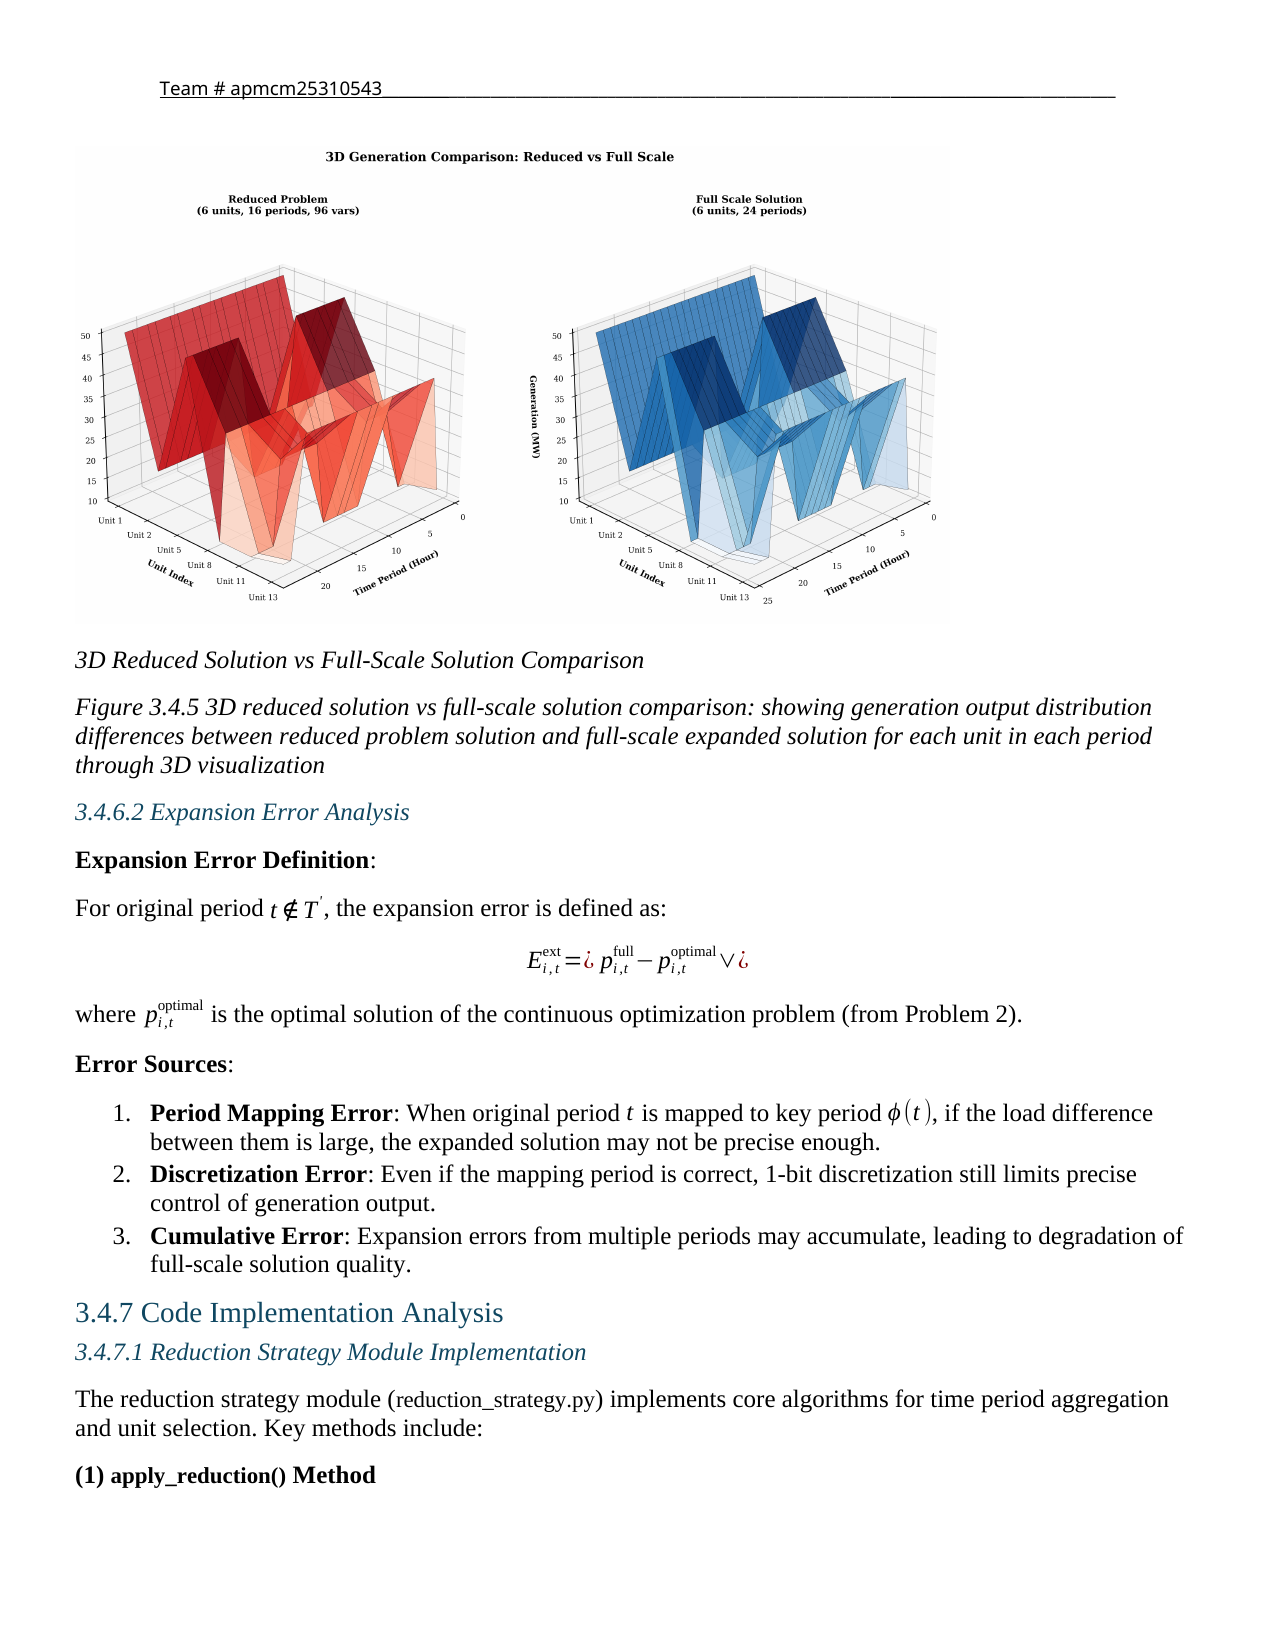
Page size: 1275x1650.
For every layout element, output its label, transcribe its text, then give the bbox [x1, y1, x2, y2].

text For original period , the expansion error is defined as: [75, 892, 1200, 923]
subtitle 3.4.7 Code Implementation Analysis [75, 1295, 1200, 1328]
subtitle 3.4.7.1 Reduction Strategy Module Implementation [75, 1337, 1200, 1366]
text Expansion Error Definition: [75, 845, 1200, 873]
text where is the optimal solution of the continuous optimization problem (from Problem 2). [75, 996, 1200, 1031]
list Cumulative Error: Expansion errors from multiple periods may accumulate, leading to degradation of full-scale solution quality. [112, 1221, 1200, 1278]
text Error Sources: [75, 1049, 1200, 1078]
text Figure 3.4.5 3D reduced solution vs full-scale solution comparison: showing generation output distribution differences between reduced problem solution and full-scale expanded solution for each unit in each period through 3D visualization [75, 692, 1200, 778]
list Discretization Error: Even if the mapping period is correct, 1-bit discretization still limits precise control of generation output. [112, 1159, 1200, 1217]
picture [75, 146, 951, 624]
subtitle 3.4.6.2 Expansion Error Analysis [75, 797, 1200, 826]
list Period Mapping Error: When original period is mapped to key period , if the load difference between them is large, the expanded solution may not be precise enough. [112, 1097, 1200, 1156]
text The reduction strategy module (reduction_strategy.py) implements core algorithms for time period aggregation and unit selection. Key methods include: [75, 1384, 1200, 1442]
text (1) apply_reduction() Method [75, 1461, 1200, 1489]
text 3D Reduced Solution vs Full-Scale Solution Comparison [75, 645, 1200, 673]
